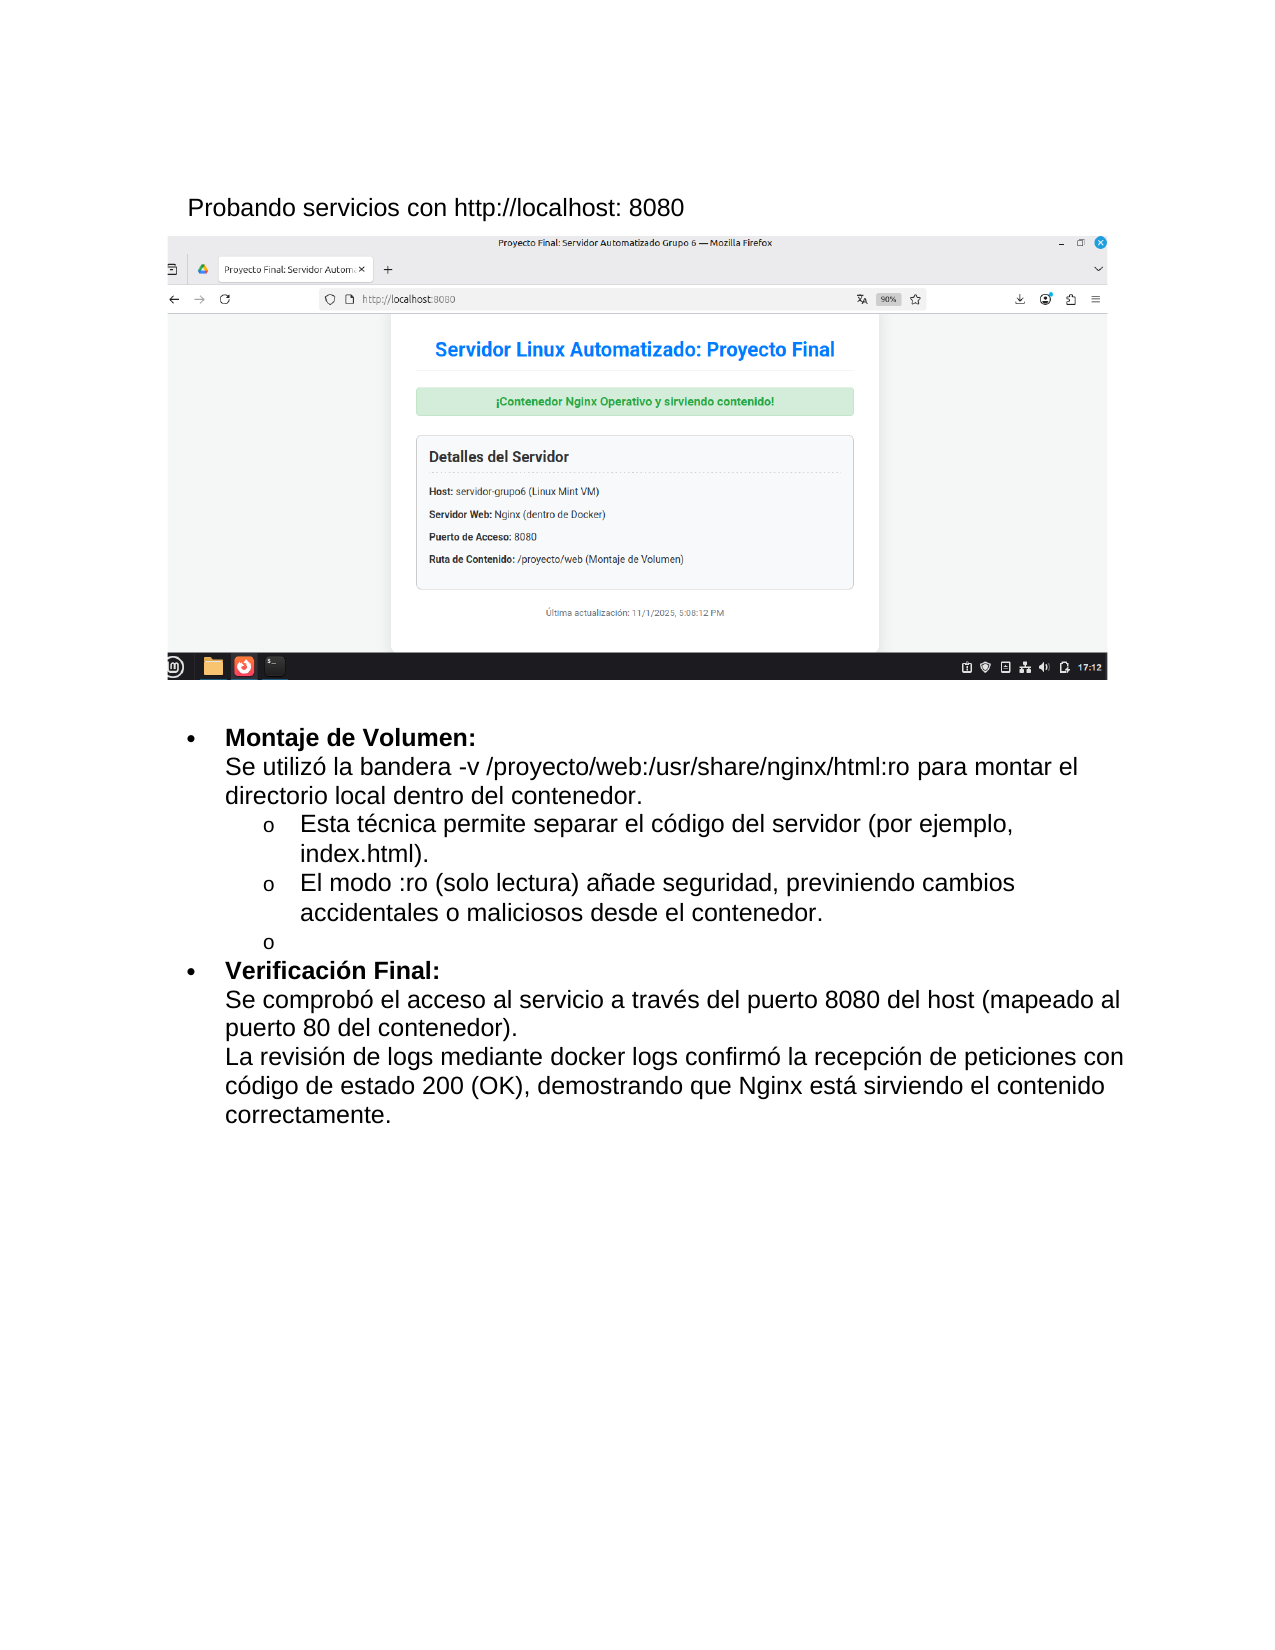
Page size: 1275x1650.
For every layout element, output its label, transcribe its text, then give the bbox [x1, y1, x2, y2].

list Verificación Final: Se comprobó el acceso al servicio a través del puerto 8080 del host (mapeado al puerto 80 del contenedor). La revisión de logs mediante docker logs confirmó la recepción de peticiones con código de estado 200 (OK), demostrando que Nginx está sirviendo el contenido correctamente. [187, 1043, 1125, 1216]
list Montaje de Volumen: Se utilizó la bandera -v /proyecto/web:/usr/share/nginx/html:ro para montar el directorio local dentro del contenedor. [187, 723, 1125, 809]
list Probando servicios con http://localhost: 8080 [187, 193, 1125, 222]
list El modo :ro (solo lectura) añade seguridad, previniendo cambios accidentales o maliciosos desde el contenedor. [262, 926, 1125, 984]
picture [167, 236, 1108, 680]
list Esta técnica permite separar el código del servidor (por ejemplo, index.html). [262, 838, 1125, 897]
